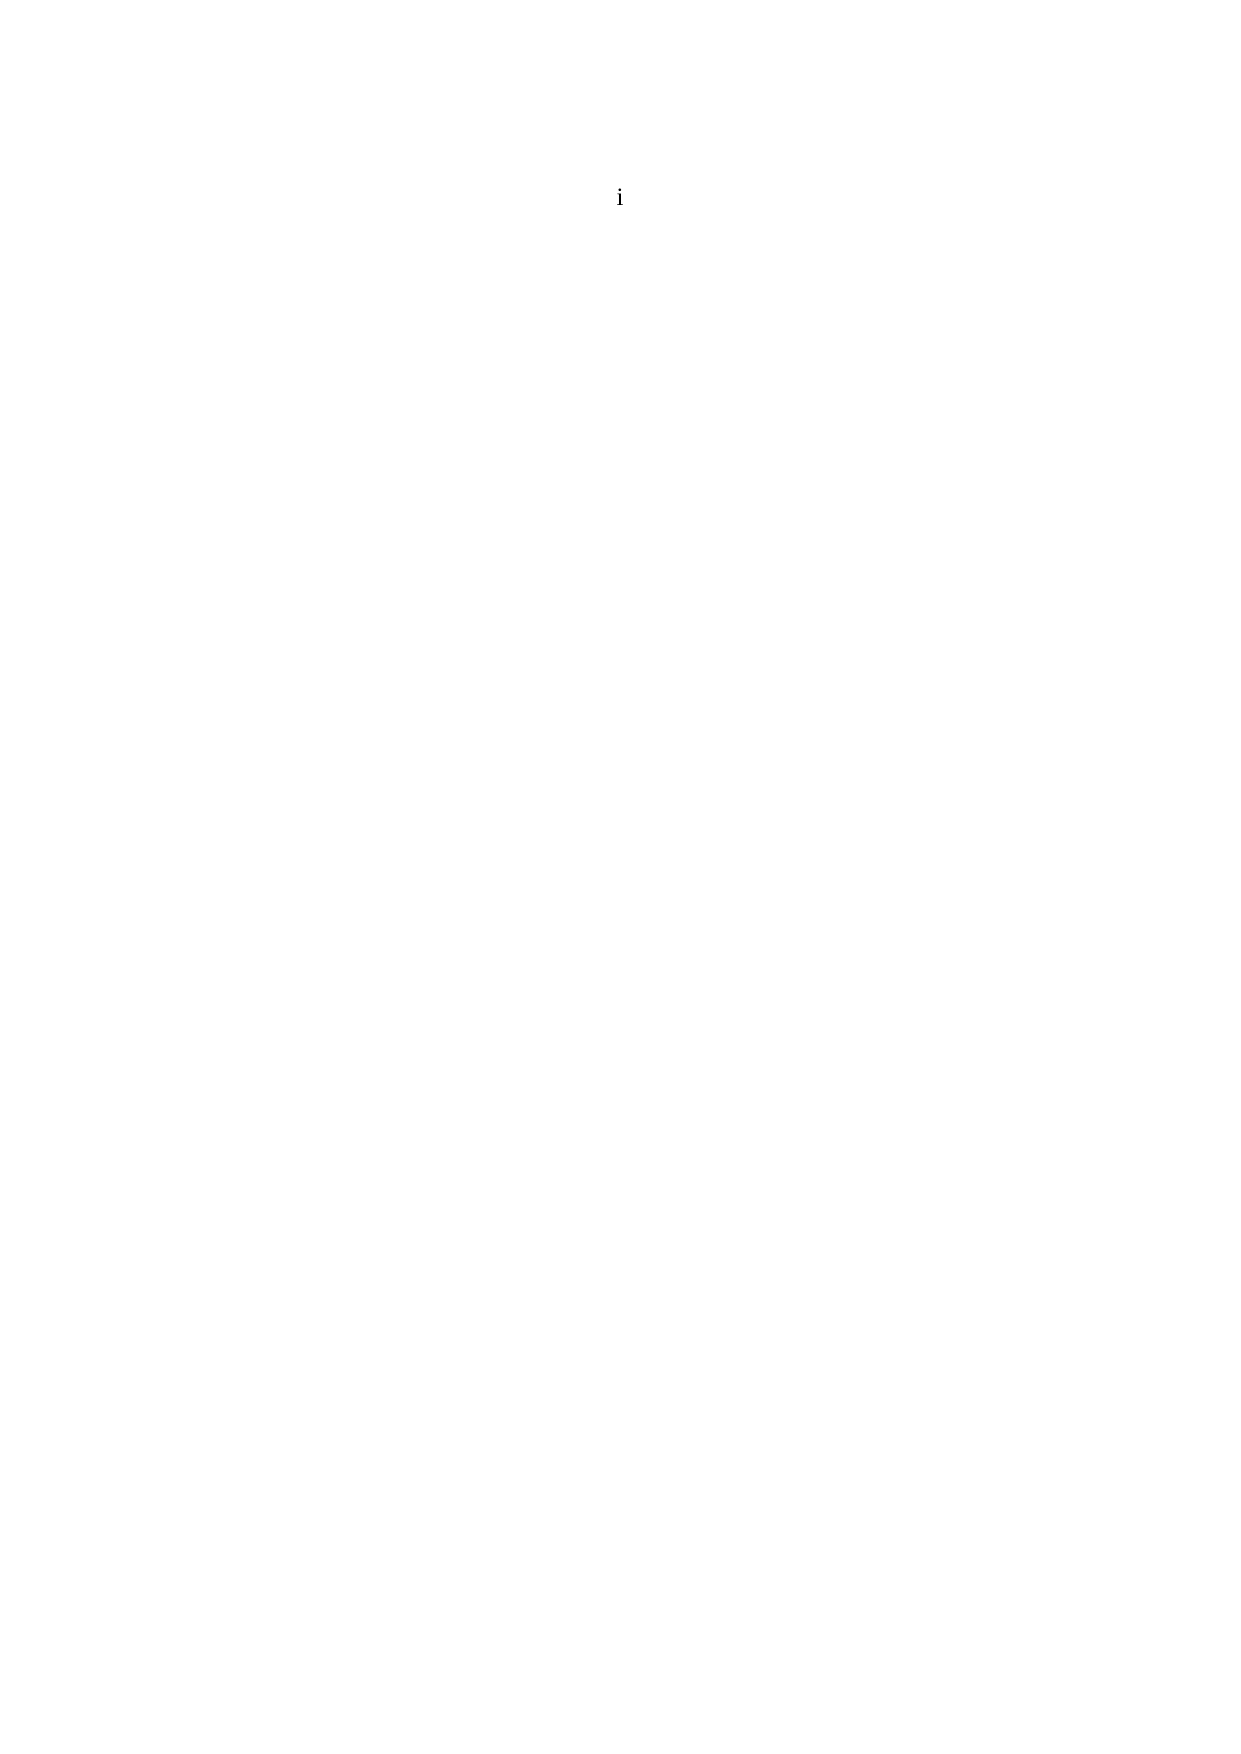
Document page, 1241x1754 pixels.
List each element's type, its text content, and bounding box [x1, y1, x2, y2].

text i [150, 182, 1089, 211]
